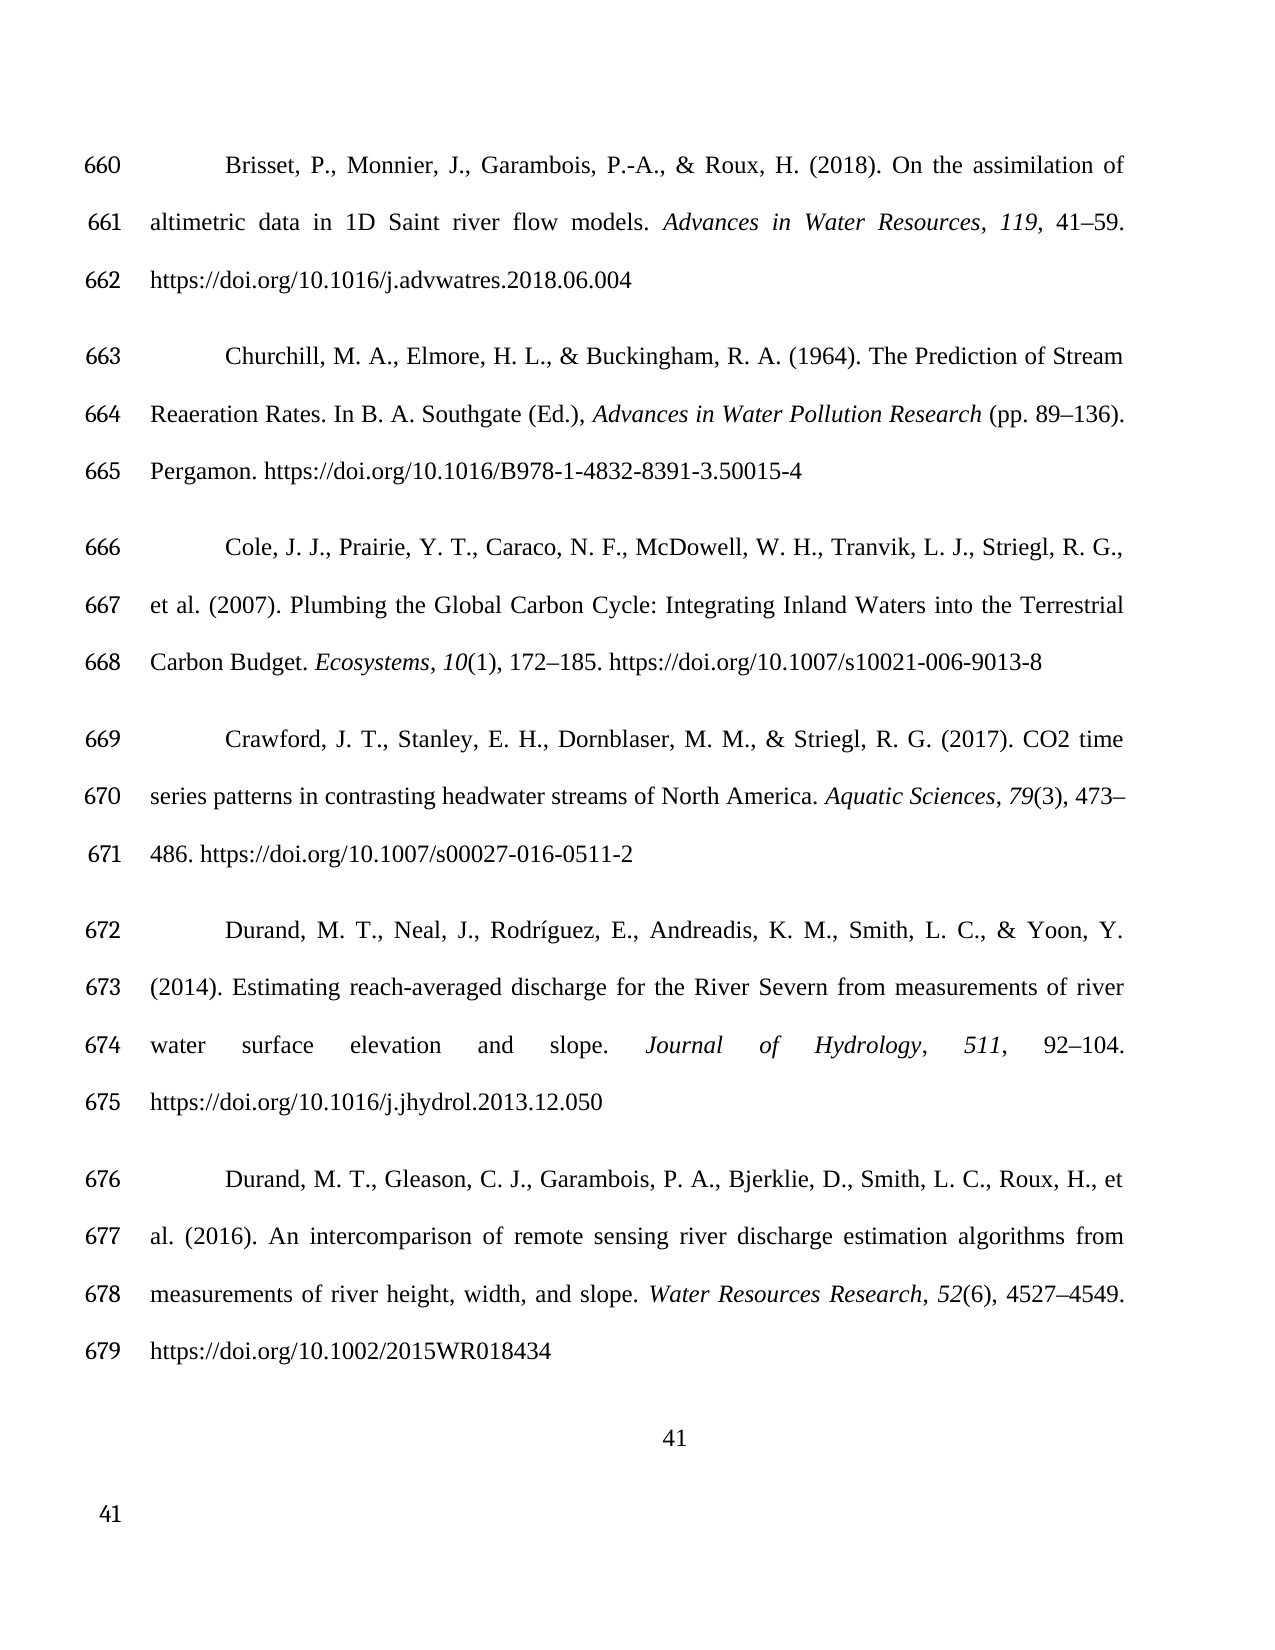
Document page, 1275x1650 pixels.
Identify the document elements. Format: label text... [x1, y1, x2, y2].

text Cole, J. J., Prairie, Y. T., Caraco, N. F., McDowell, W. H., Tranvik, L. J., Striegl, R. G., et al. (2007). Plumbing the Global Carbon Cycle: Integrating Inland Waters into the Terrestrial Carbon Budget. Ecosystems, 10(1), 172–185. https://doi.org/10.1007/s10021-006-9013-8 [150, 532, 1125, 676]
text Durand, M. T., Neal, J., Rodríguez, E., Andreadis, K. M., Smith, L. C., & Yoon, Y. (2014). Estimating reach-averaged discharge for the River Severn from measurements of river water surface elevation and slope. Journal of Hydrology, 511, 92–104. https://doi.org/10.1016/j.jhydrol.2013.12.050 [150, 915, 1125, 1116]
text Brisset, P., Monnier, J., Garambois, P.-A., & Roux, H. (2018). On the assimilation of altimetric data in 1D Saint river flow models. Advances in Water Resources, 119, 41–59. https://doi.org/10.1016/j.advwatres.2018.06.004 [150, 150, 1125, 294]
text Churchill, M. A., Elmore, H. L., & Buckingham, R. A. (1964). The Prediction of Stream Reaeration Rates. In B. A. Southgate (Ed.), Advances in Water Pollution Research (pp. 89–136). Pergamon. https://doi.org/10.1016/B978-1-4832-8391-3.50015-4 [150, 341, 1125, 485]
text Crawford, J. T., Stanley, E. H., Dornblaser, M. M., & Striegl, R. G. (2017). CO2 time series patterns in contrasting headwater streams of North America. Aquatic Sciences, 79(3), 473–486. https://doi.org/10.1007/s00027-016-0511-2 [150, 724, 1125, 867]
text Durand, M. T., Gleason, C. J., Garambois, P. A., Bjerklie, D., Smith, L. C., Roux, H., et al. (2016). An intercomparison of remote sensing river discharge estimation algorithms from measurements of river height, width, and slope. Water Resources Research, 52(6), 4527–4549. https://doi.org/10.1002/2015WR018434 [150, 1164, 1125, 1365]
